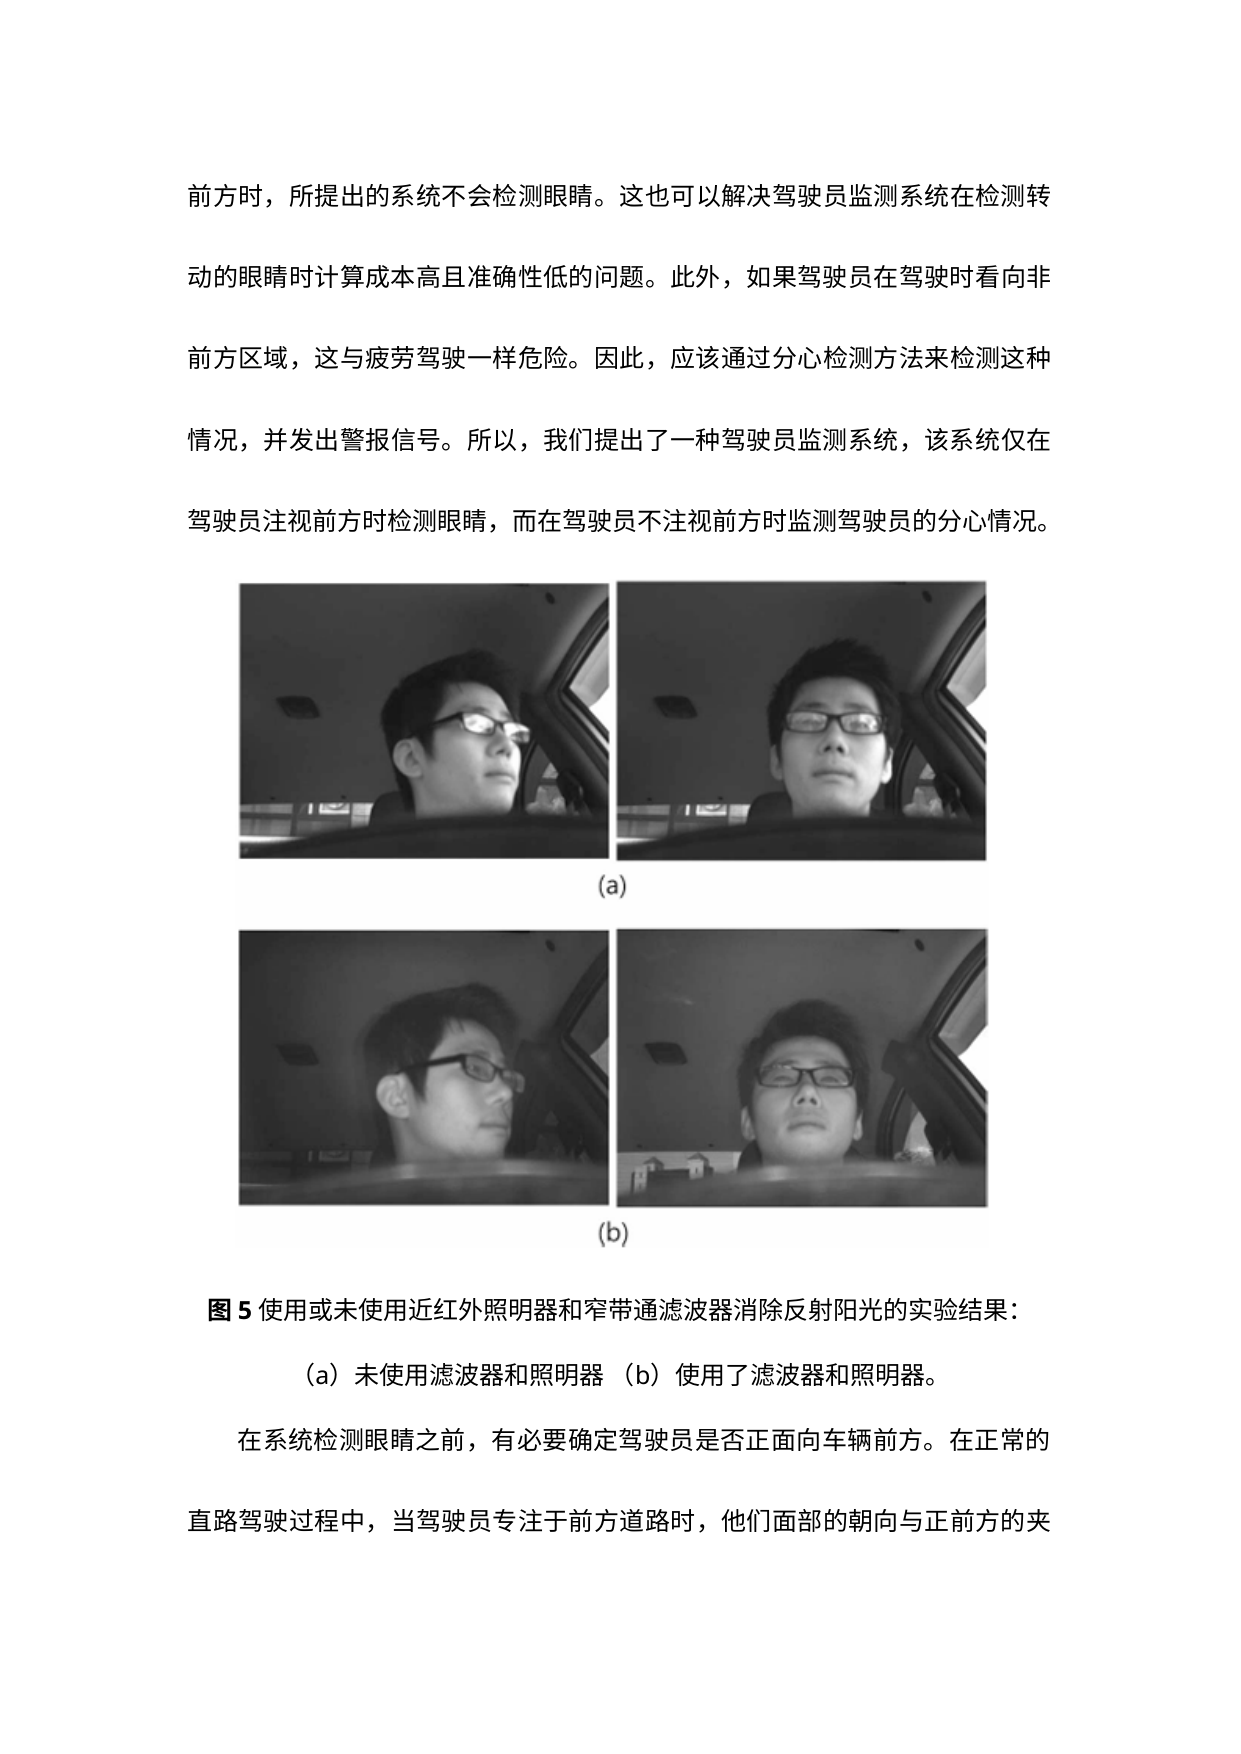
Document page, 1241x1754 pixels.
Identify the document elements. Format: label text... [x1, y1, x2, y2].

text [187, 1406, 1053, 1552]
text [187, 162, 1053, 552]
text 图 5 使用或未使用近红外照明器和窄带通滤波器消除反射阳光的实验结果：（a）未使用滤波器和照明器 （b）使用了滤波器和照明器。 [187, 1276, 1053, 1406]
picture [206, 561, 1034, 1260]
